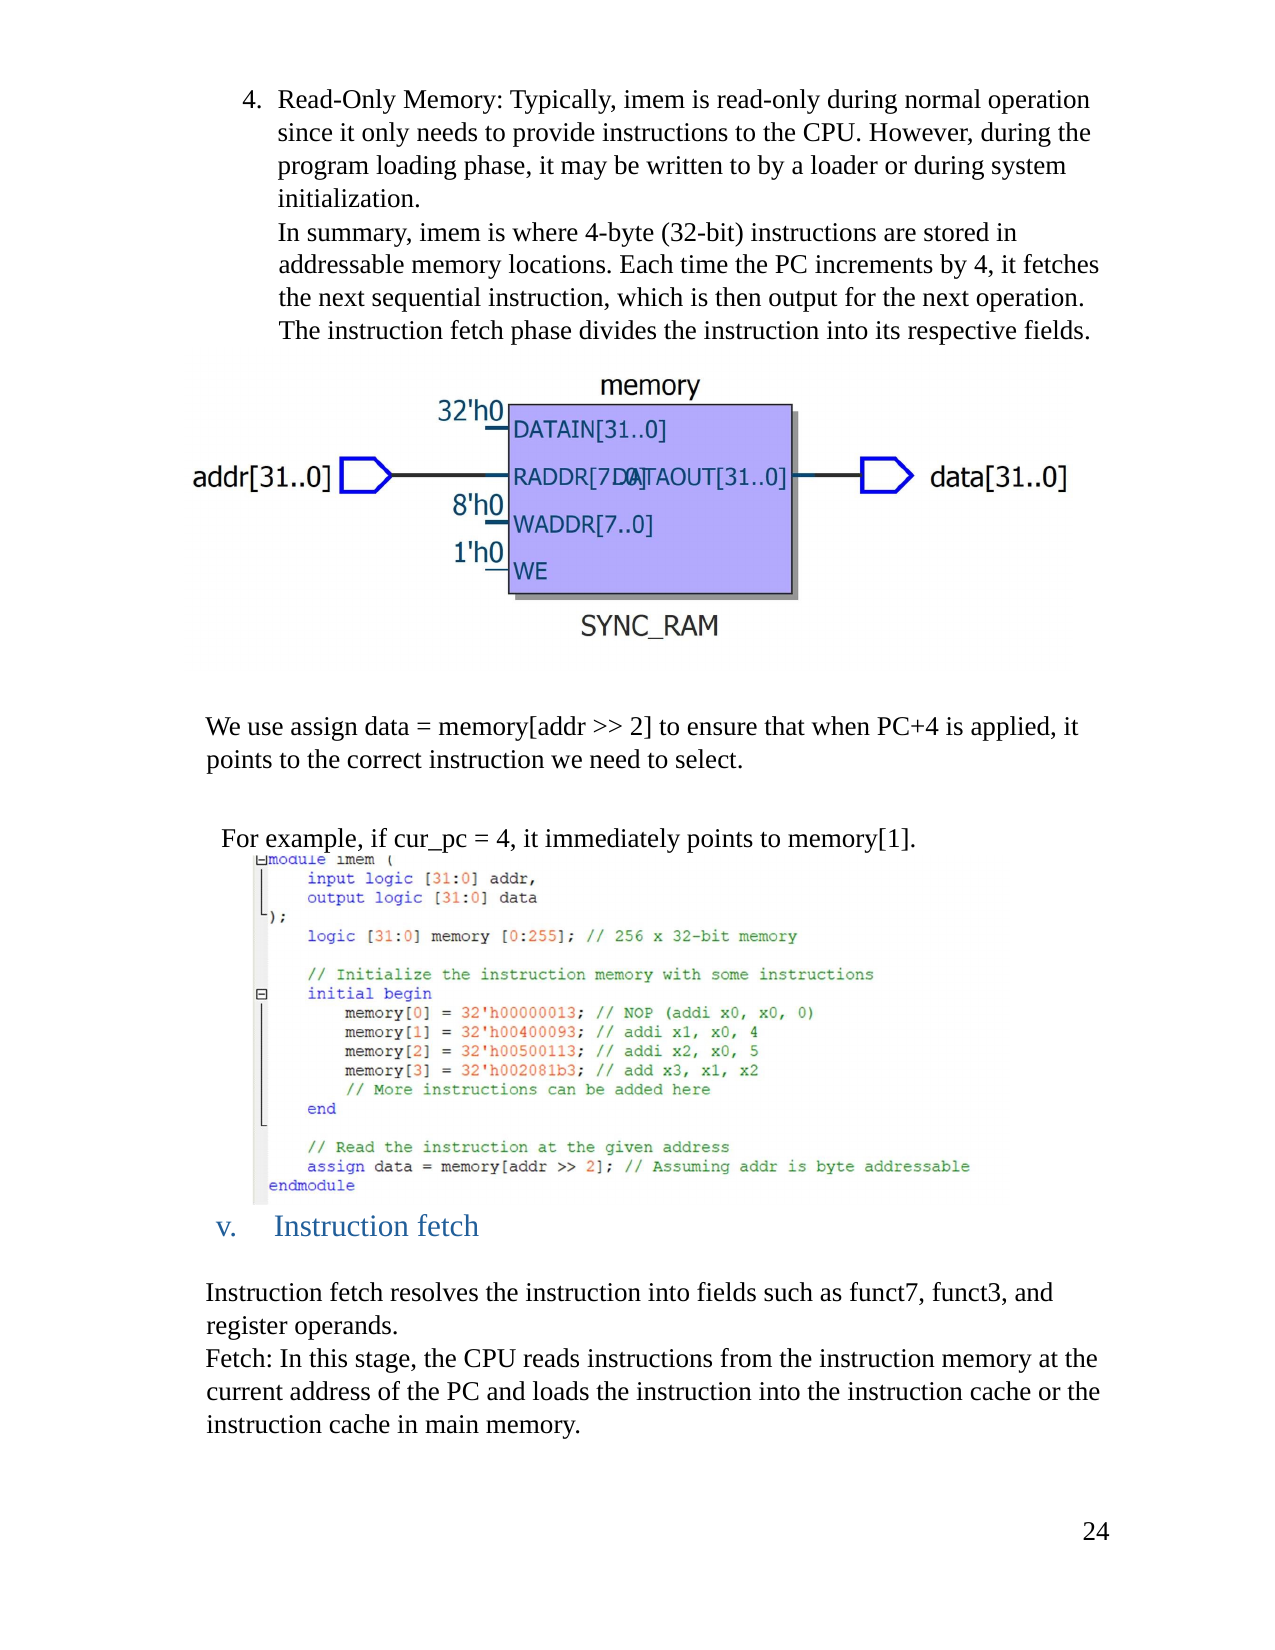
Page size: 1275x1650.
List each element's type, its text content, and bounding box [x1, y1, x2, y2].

text Instruction fetch resolves the instruction into fields such as funct7, funct3, and register operands. [205, 1276, 1109, 1340]
text We use assign data = memory[addr >> 2] to ensure that when PC+4 is applied, it points to the correct instruction we need to select. [205, 710, 1109, 774]
list Read-Only Memory: Typically, imem is read-only during normal operation since it only needs to provide instructions to the CPU. However, during the program loading phase, it may be written to by a loader or during system initialization. [242, 83, 1109, 213]
picture [252, 855, 1011, 1205]
text For example, if cur_pc = 4, it immediately points to memory[1]. [221, 822, 1109, 853]
text In summary, imem is where 4-byte (32-bit) instructions are stored in addressable memory locations. Each time the PC increments by 4, it fetches the next sequential instruction, which is then output for the next operation. The instruction fetch phase divides the instruction into its respective fields. [277, 216, 1109, 346]
text Fetch: In this stage, the CPU reads instructions from the instruction memory at the current address of the PC and loads the instruction into the instruction cache or the instruction cache in main memory. [205, 1342, 1109, 1439]
subtitle v. Instruction fetch [146, 1207, 1116, 1243]
picture [184, 347, 1074, 671]
